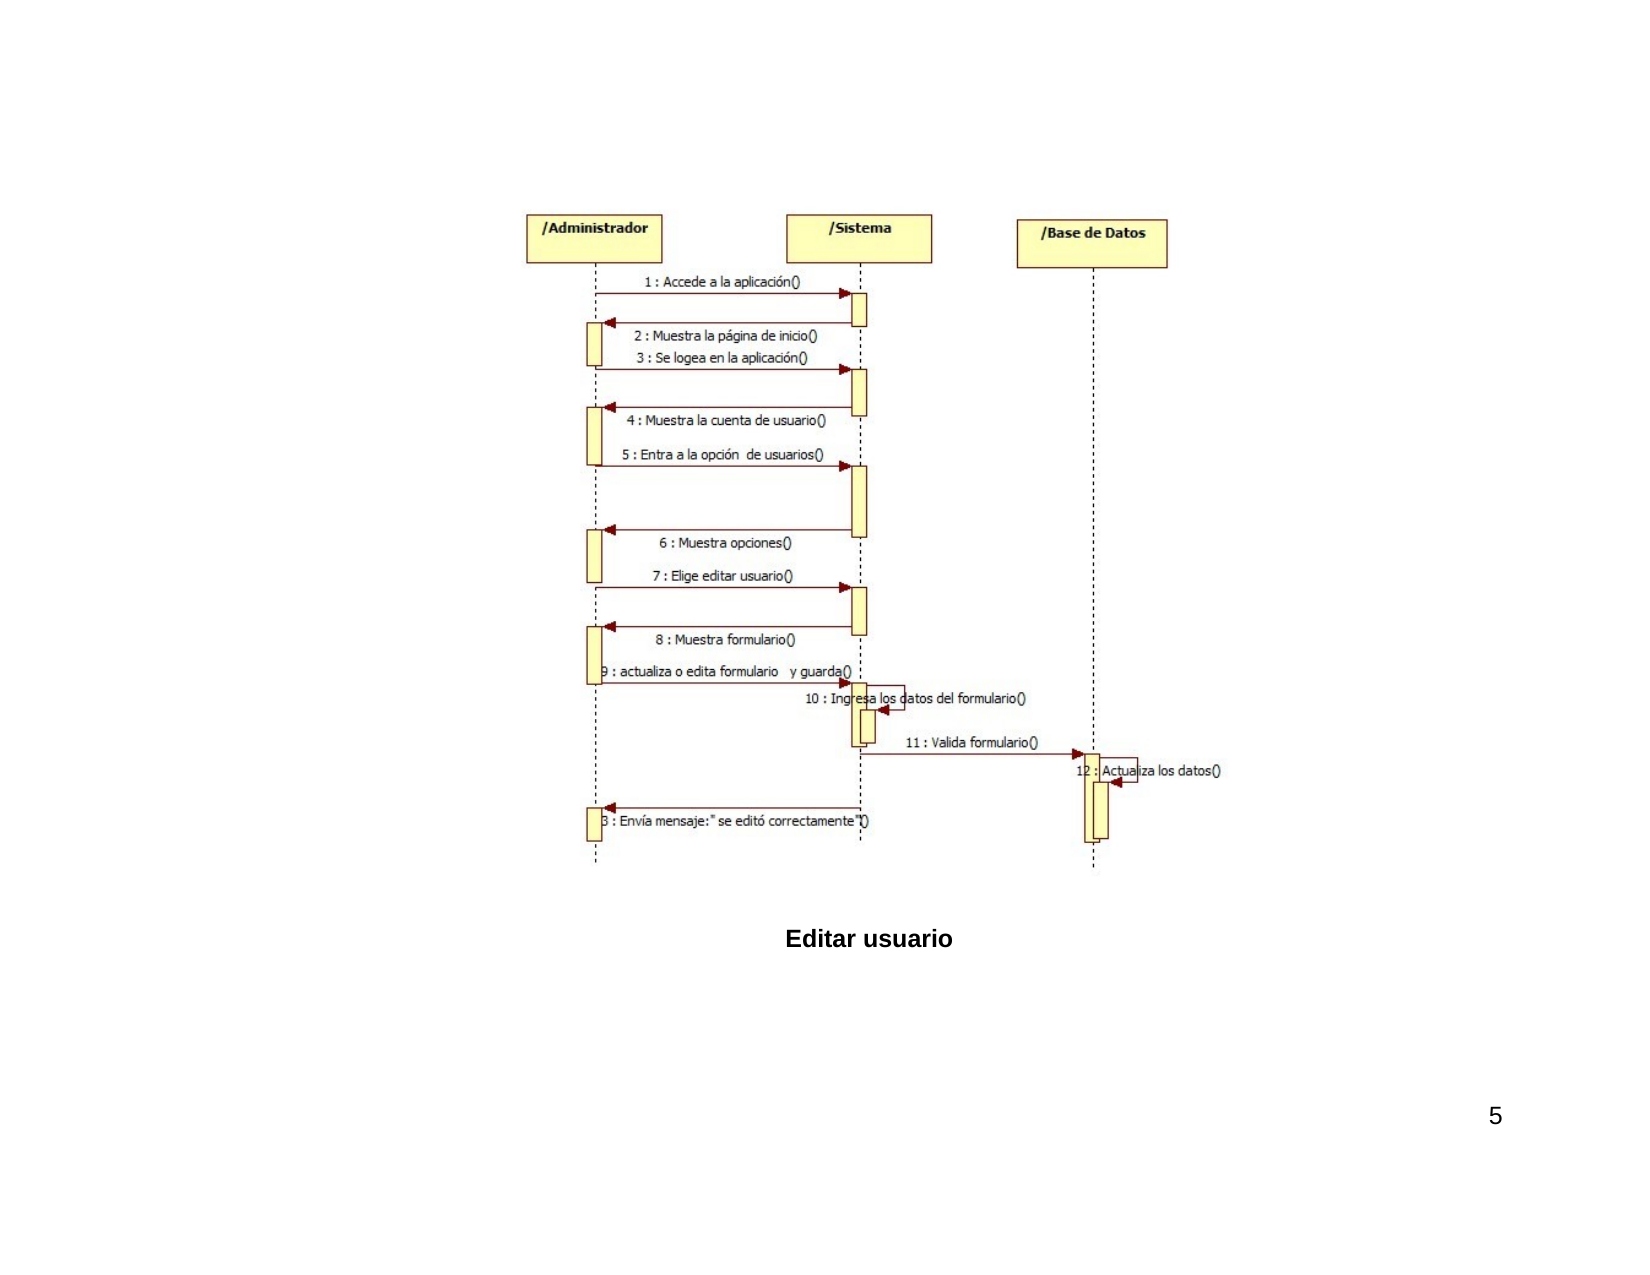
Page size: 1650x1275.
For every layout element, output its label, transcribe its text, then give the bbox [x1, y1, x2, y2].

picture [502, 190, 1245, 892]
text Editar usuario [236, 924, 1502, 953]
